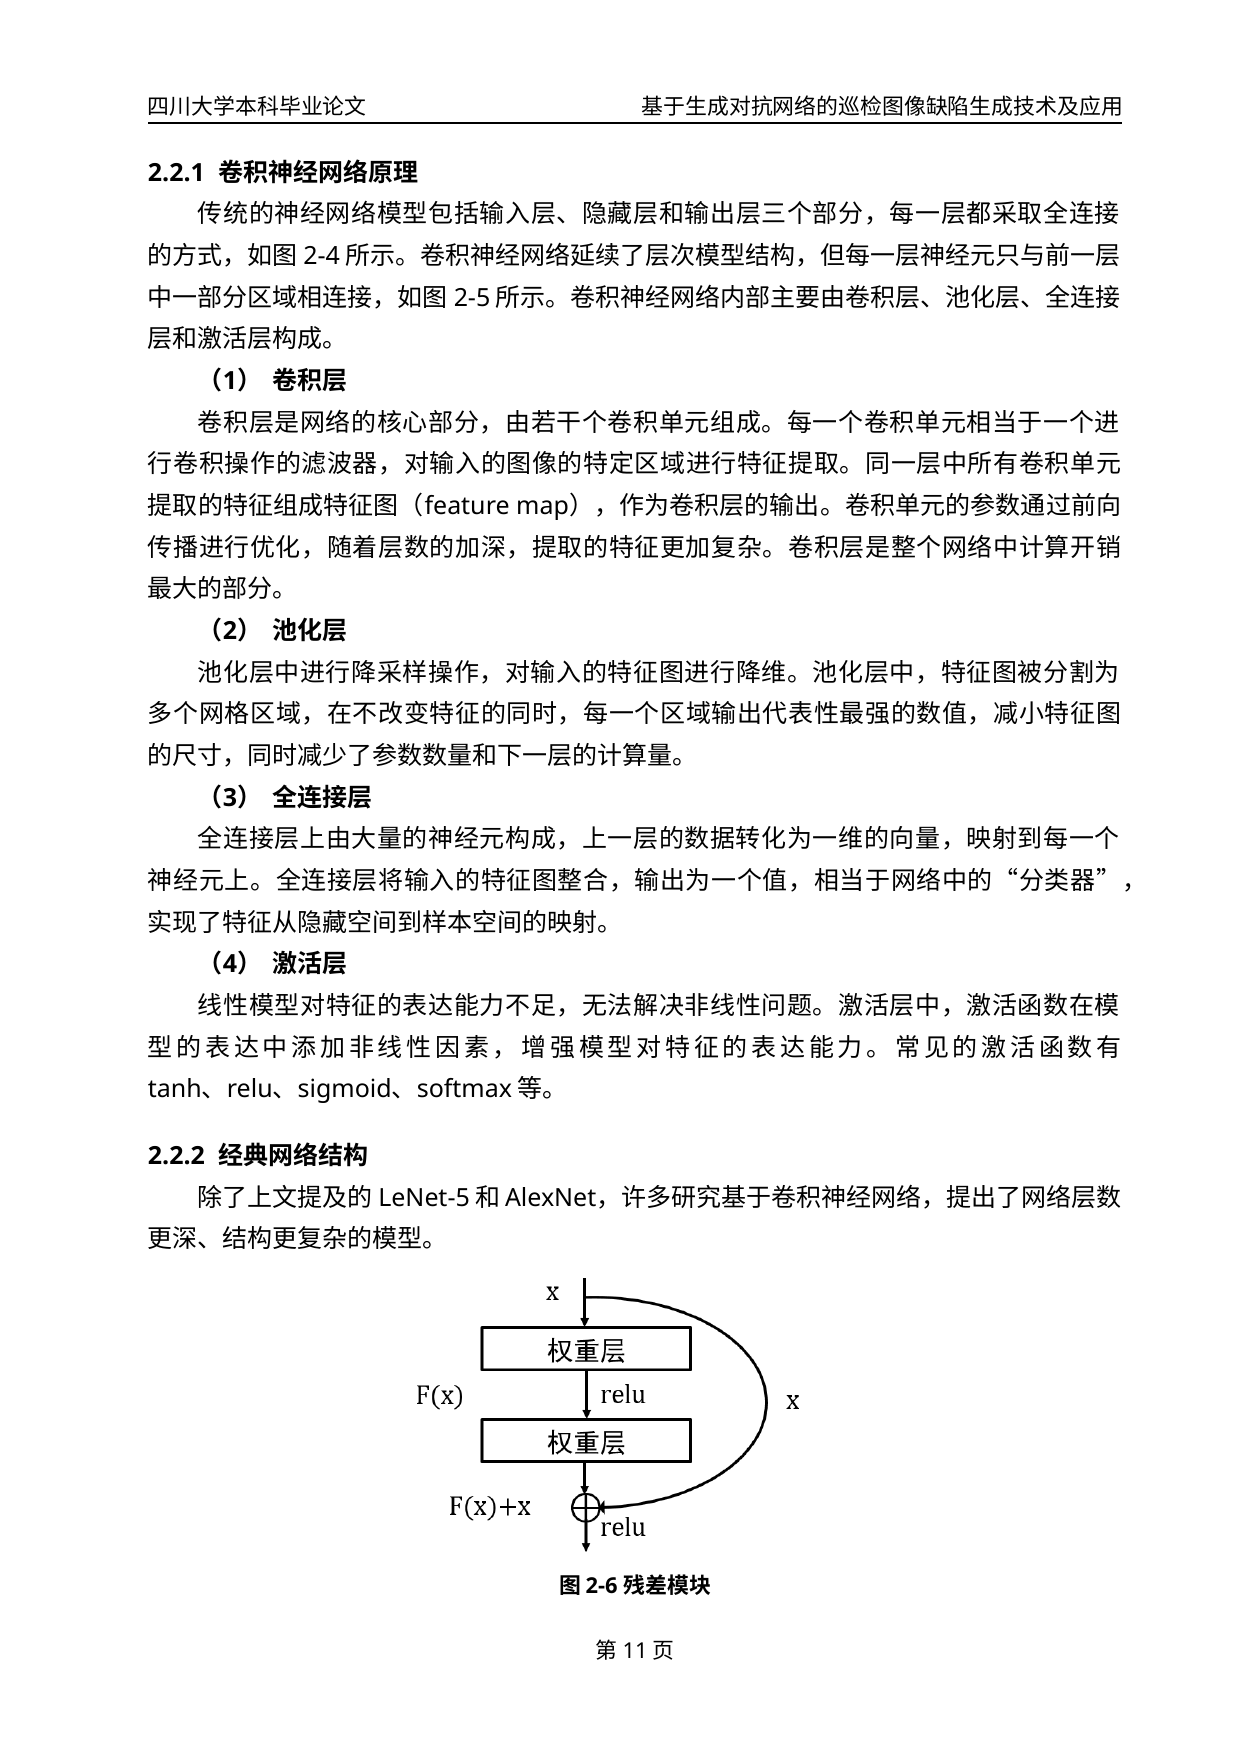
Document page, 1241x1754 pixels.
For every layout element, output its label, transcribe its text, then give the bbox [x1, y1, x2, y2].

list 池化层 [198, 606, 1122, 648]
text 全连接层上由大量的神经元构成，上一层的数据转化为一维的向量，映射到每一个神经元上。全连接层将输入的特征图整合，输出为一个值，相当于网络中的“分类器”，实现了特征从隐藏空间到样本空间的映射。 [148, 814, 1122, 939]
text 卷积层是网络的核心部分，由若干个卷积单元组成。每一个卷积单元相当于一个进行卷积操作的滤波器，对输入的图像的特定区域进行特征提取。同一层中所有卷积单元提取的特征组成特征图（feature map），作为卷积层的输出。卷积单元的参数通过前向传播进行优化，随着层数的加深，提取的特征更加复杂。卷积层是整个网络中计算开销最大的部分。 [148, 398, 1122, 606]
list 卷积层 [198, 356, 1122, 398]
subtitle 2.2.1 卷积神经网络原理 [148, 148, 1122, 189]
subtitle 2.2.2 经典网络结构 [148, 1131, 1122, 1173]
text 传统的神经网络模型包括输入层、隐藏层和输出层三个部分，每一层都采取全连接的方式，如图2-4所示。卷积神经网络延续了层次模型结构，但每一层神经元只与前一层中一部分区域相连接，如图2-5所示。卷积神经网络内部主要由卷积层、池化层、全连接层和激活层构成。 [148, 189, 1122, 356]
text 池化层中进行降采样操作，对输入的特征图进行降维。池化层中，特征图被分割为多个网格区域，在不改变特征的同时，每一个区域输出代表性最强的数值，减小特征图的尺寸，同时减少了参数数量和下一层的计算量。 [148, 648, 1122, 773]
list 激活层 [198, 939, 1122, 981]
text 除了上文提及的LeNet-5和AlexNet，许多研究基于卷积神经网络，提出了网络层数更深、结构更复杂的模型。 [148, 1173, 1122, 1256]
text 线性模型对特征的表达能力不足，无法解决非线性问题。激活层中，激活函数在模型的表达中添加非线性因素，增强模型对特征的表达能力。常见的激活函数有tanh、relu、sigmoid、softmax等。 [148, 981, 1122, 1106]
picture [407, 1265, 834, 1561]
list 全连接层 [198, 773, 1122, 814]
